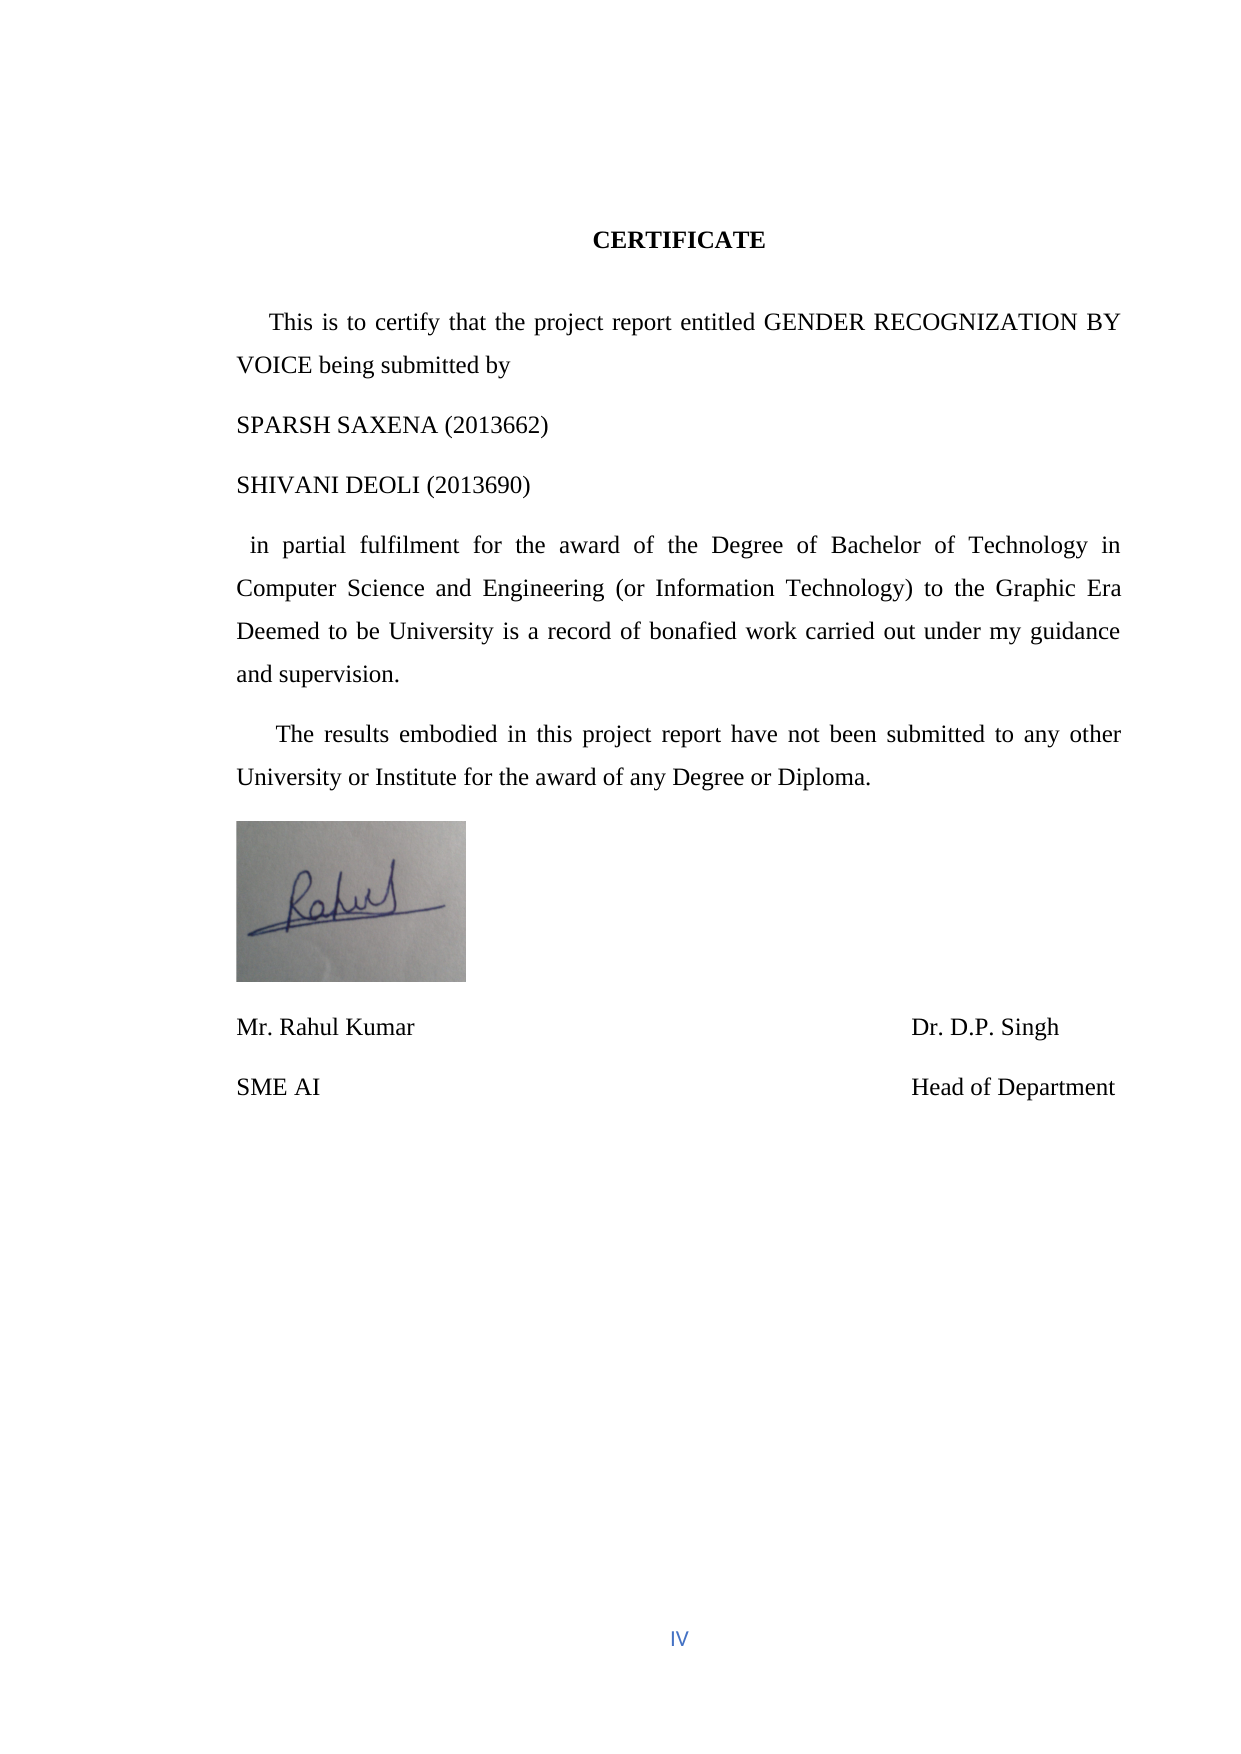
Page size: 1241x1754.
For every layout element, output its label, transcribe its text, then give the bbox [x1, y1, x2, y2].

text SPARSH SAXENA (2013662) [236, 410, 1122, 439]
text This is to certify that the project report entitled GENDER RECOGNIZATION BY VOICE being submitted by [236, 307, 1122, 379]
text The results embodied in this project report have not been submitted to any other University or Institute for the award of any Degree or Diploma. [236, 719, 1122, 791]
text Mr. Rahul Kumar Dr. D.P. Singh [236, 1012, 1122, 1041]
text SHIVANI DEOLI (2013690) [236, 470, 1122, 499]
text SME AI Head of Department [236, 1072, 1122, 1101]
text in partial fulfilment for the award of the Degree of Bachelor of Technology in Computer Science and Engineering (or Information Technology) to the Graphic Era Deemed to be University is a record of bonafied work carried out under my guidance and supervision. [236, 530, 1122, 688]
text CERTIFICATE [236, 225, 1122, 254]
picture [236, 821, 466, 982]
